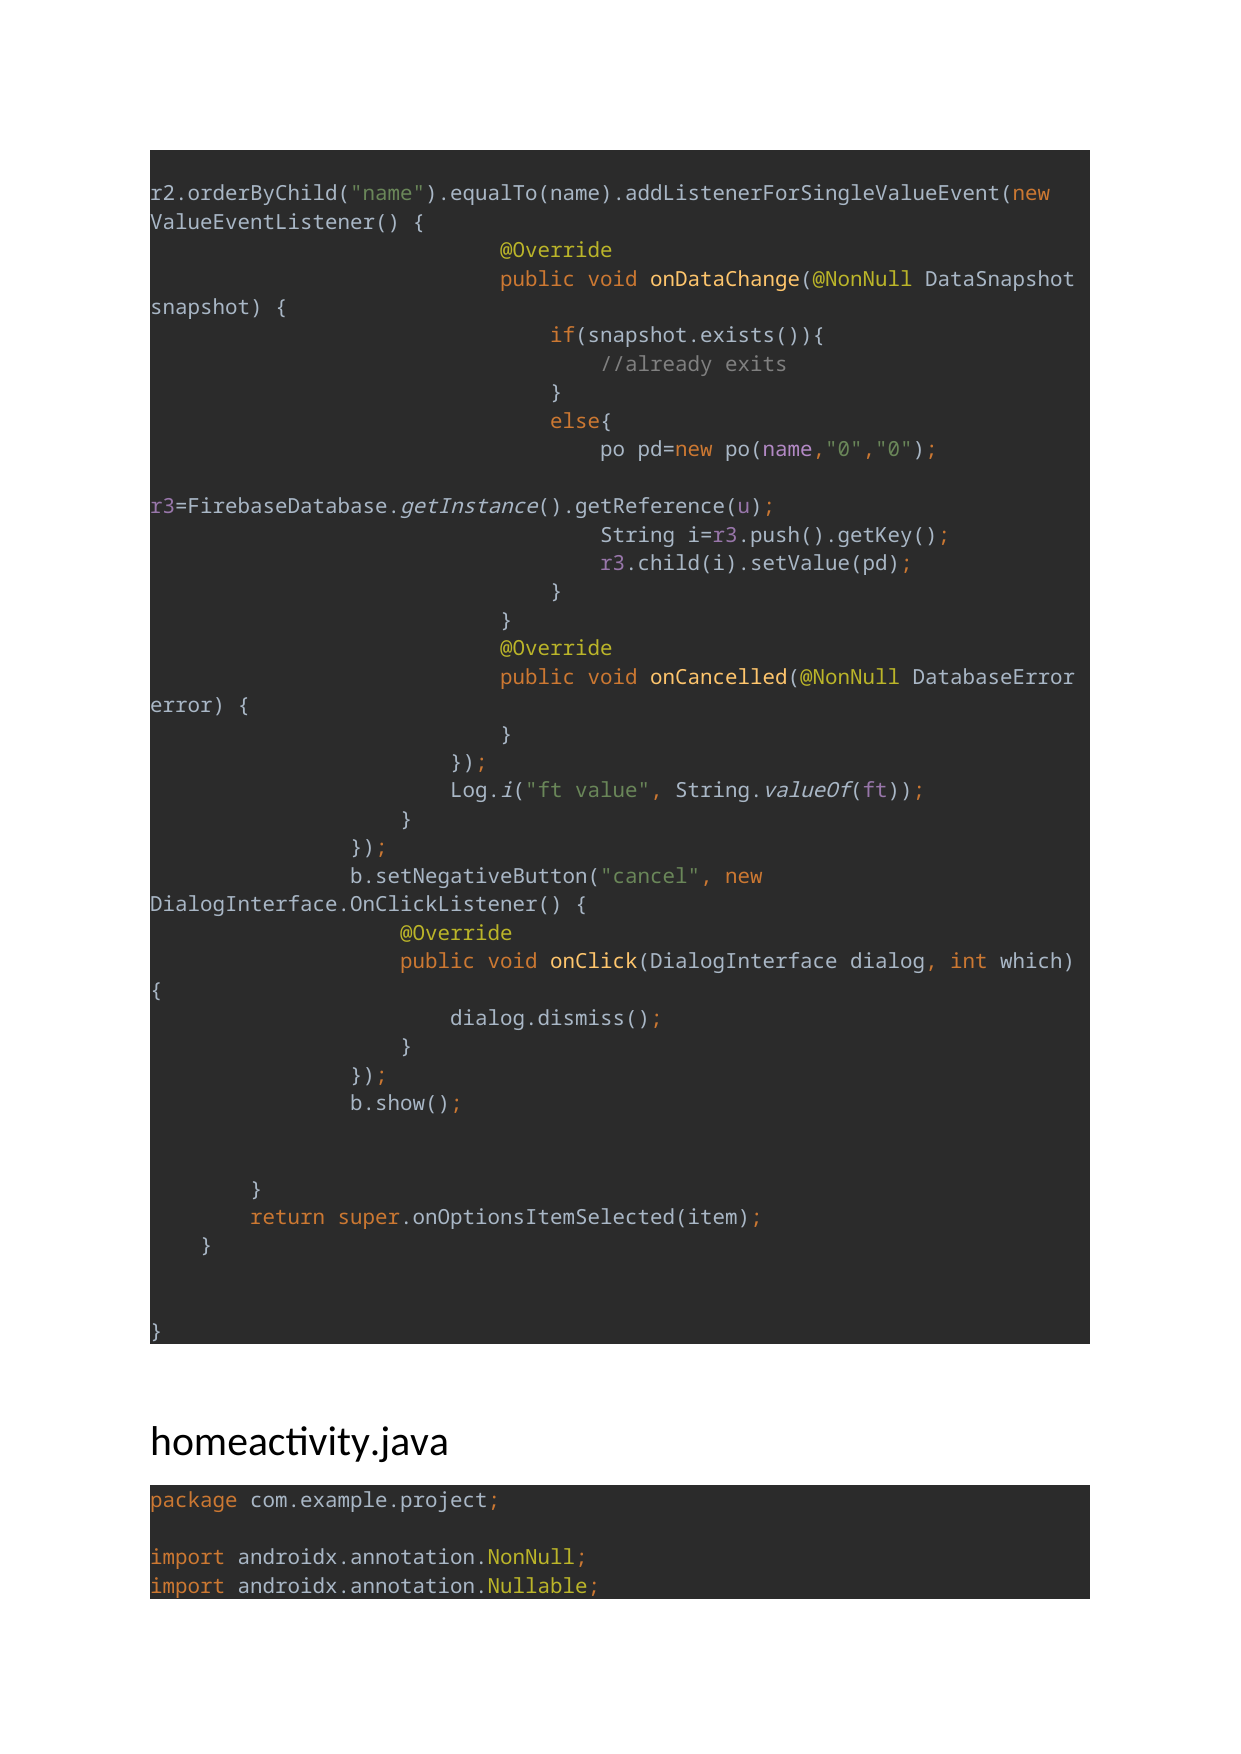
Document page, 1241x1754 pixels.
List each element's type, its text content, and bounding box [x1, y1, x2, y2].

text homeactivity.java [150, 1415, 1090, 1466]
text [150, 1485, 1090, 1599]
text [150, 150, 1090, 1344]
